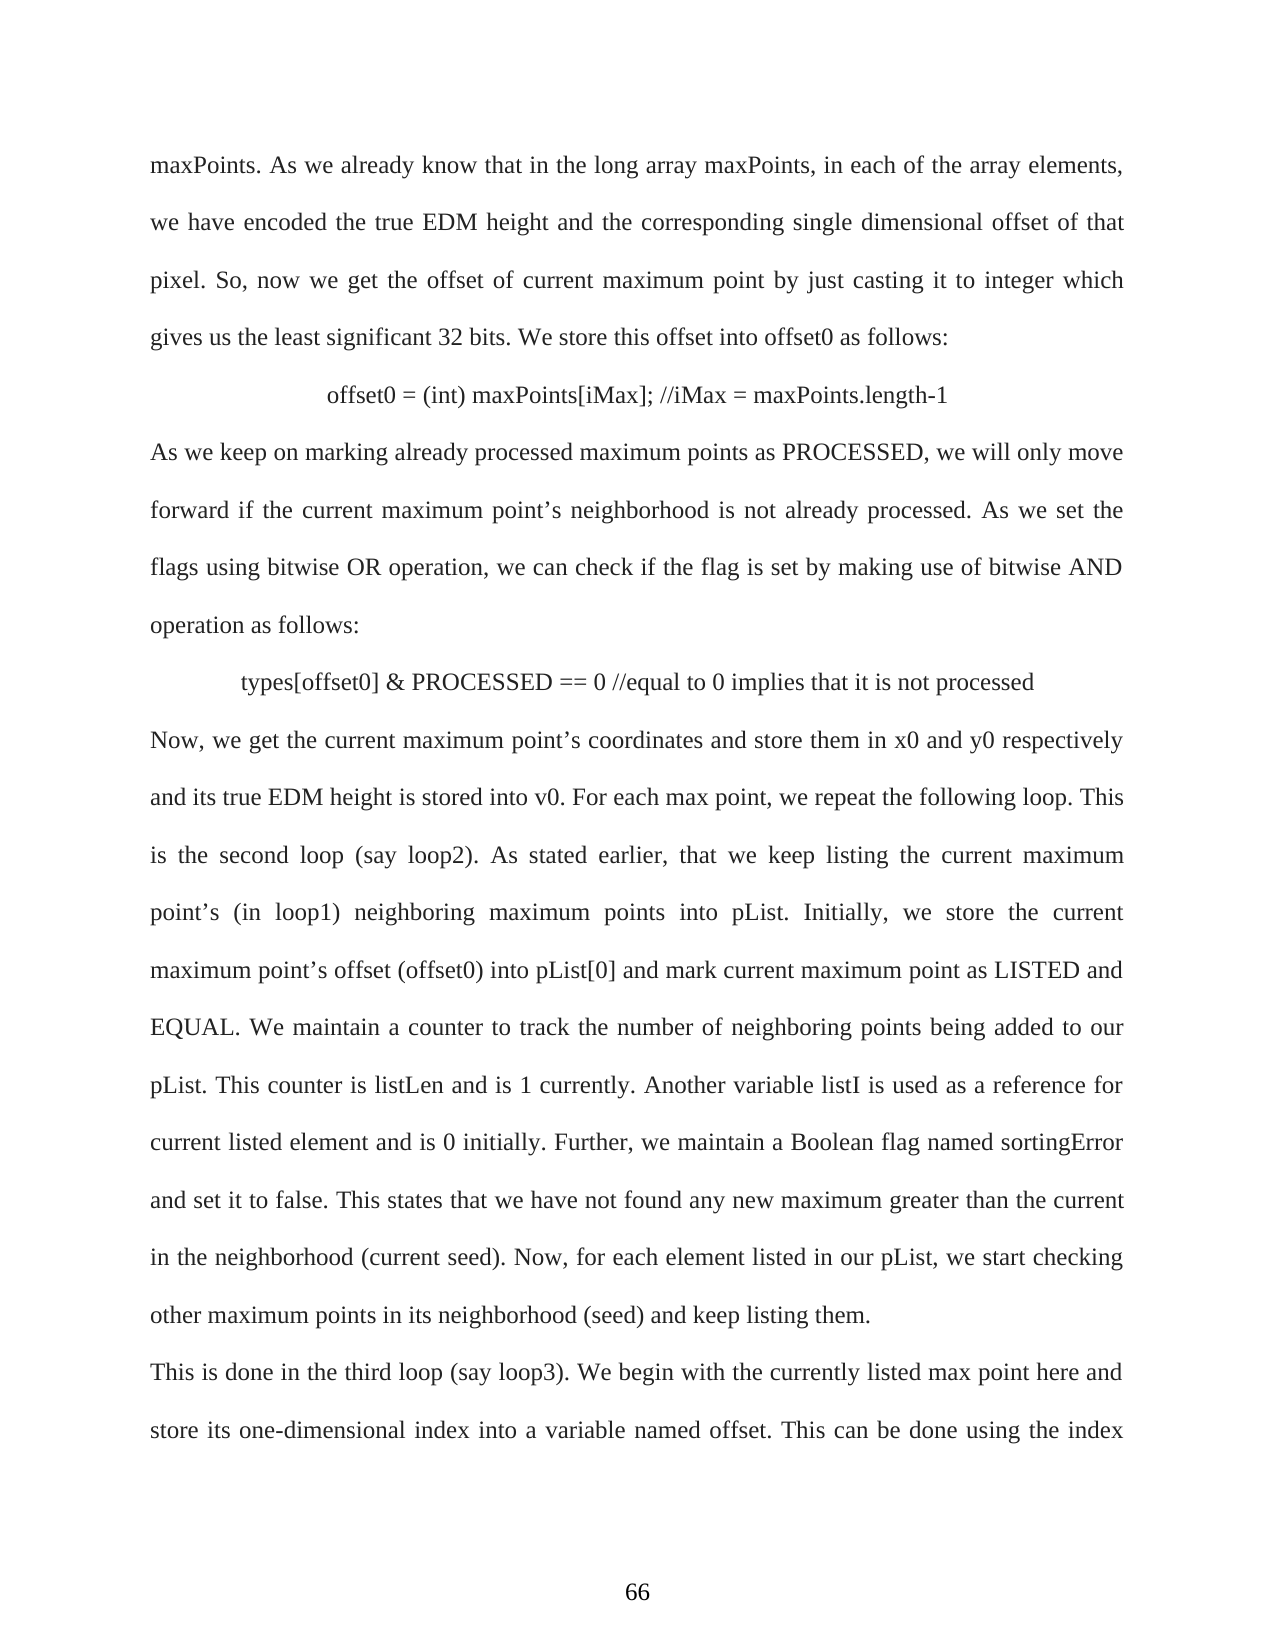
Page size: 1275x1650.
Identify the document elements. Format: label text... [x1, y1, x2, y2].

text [150, 150, 1125, 351]
text offset0 = (int) maxPoints[iMax]; //iMax = maxPoints.length-1 [150, 380, 1125, 409]
text types[offset0] & PROCESSED == 0 //equal to 0 implies that it is not processed [150, 667, 1125, 696]
text As we keep on marking already processed maximum points as PROCESSED, we will only move forward if the current maximum point’s neighborhood is not already processed. As we set the flags using bitwise OR operation, we can check if the flag is set by making use of bitwise AND operation as follows: [150, 437, 1125, 639]
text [150, 1357, 1125, 1444]
text Now, we get the current maximum point’s coordinates and store them in x0 and y0 respectively and its true EDM height is stored into v0. For each max point, we repeat the following loop. This is the second loop (say loop2). As stated earlier, that we keep listing the current maximum point’s (in loop1) neighboring maximum points into pList. Initially, we store the current maximum point’s offset (offset0) into pList[0] and mark current maximum point as LISTED and EQUAL. We maintain a counter to track the number of neighboring points being added to our pList. This counter is listLen and is 1 currently. Another variable listI is used as a reference for current listed element and is 0 initially. Further, we maintain a Boolean flag named sortingError and set it to false. This states that we have not found any new maximum greater than the current in the neighborhood (current seed). Now, for each element listed in our pList, we start checking other maximum points in its neighborhood (seed) and keep listing them. [150, 725, 1125, 1329]
